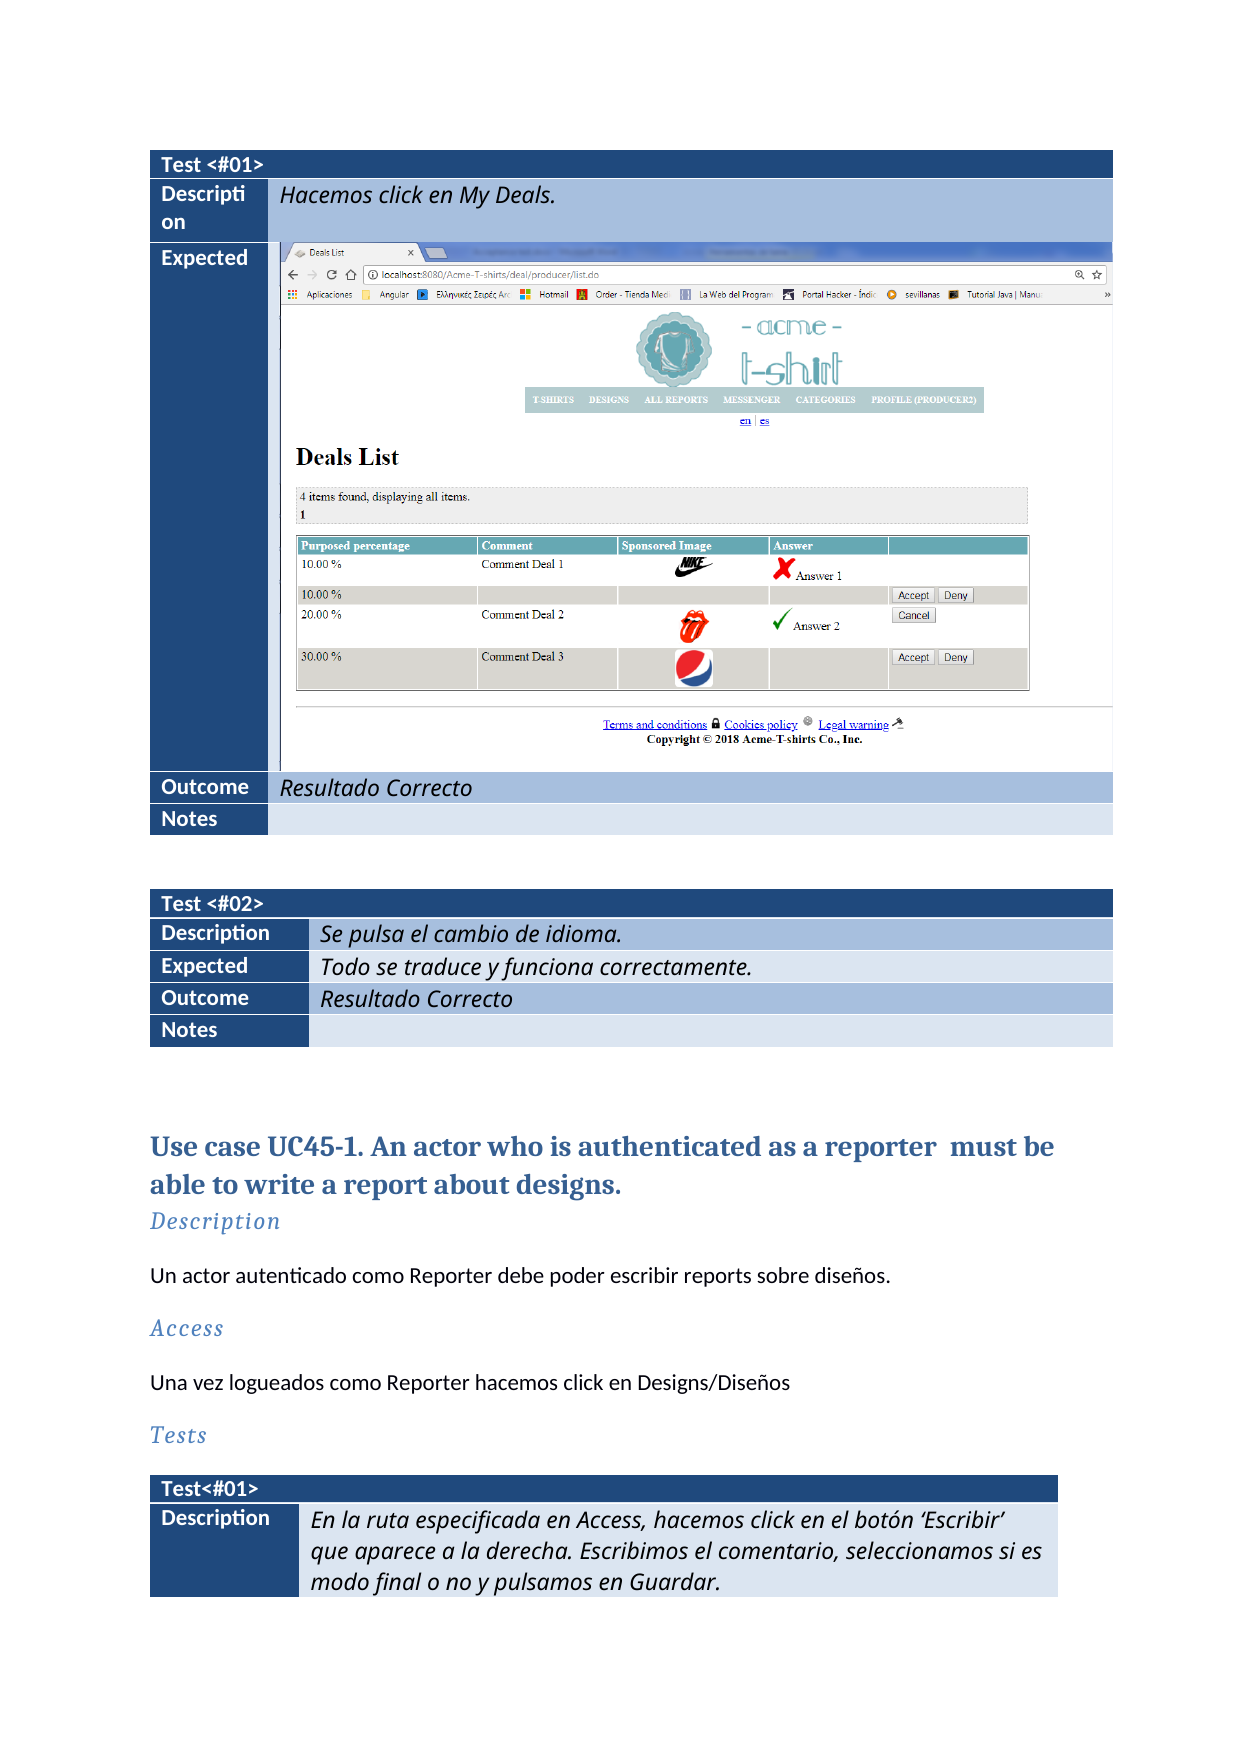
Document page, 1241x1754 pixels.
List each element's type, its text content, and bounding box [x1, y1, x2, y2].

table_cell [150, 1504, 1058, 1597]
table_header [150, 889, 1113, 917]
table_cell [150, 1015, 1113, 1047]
text Una vez logueados como Reporter hacemos click en Designs/Diseños [150, 1368, 1090, 1396]
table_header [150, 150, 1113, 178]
subtitle Description [150, 1207, 1090, 1236]
text Use case UC45-1. An actor who is authenticated as a reporter must be able to write a report about designs. [150, 1130, 1090, 1202]
text Un actor autenticado como Reporter debe poder escribir reports sobre diseños. [150, 1261, 1090, 1289]
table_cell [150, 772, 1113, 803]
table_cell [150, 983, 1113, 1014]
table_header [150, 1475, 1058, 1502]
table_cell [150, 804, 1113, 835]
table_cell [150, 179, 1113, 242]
picture [279, 242, 1113, 771]
subtitle Tests [150, 1421, 1090, 1449]
subtitle Access [150, 1314, 1090, 1342]
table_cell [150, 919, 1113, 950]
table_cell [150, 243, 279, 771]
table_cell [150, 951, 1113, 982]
